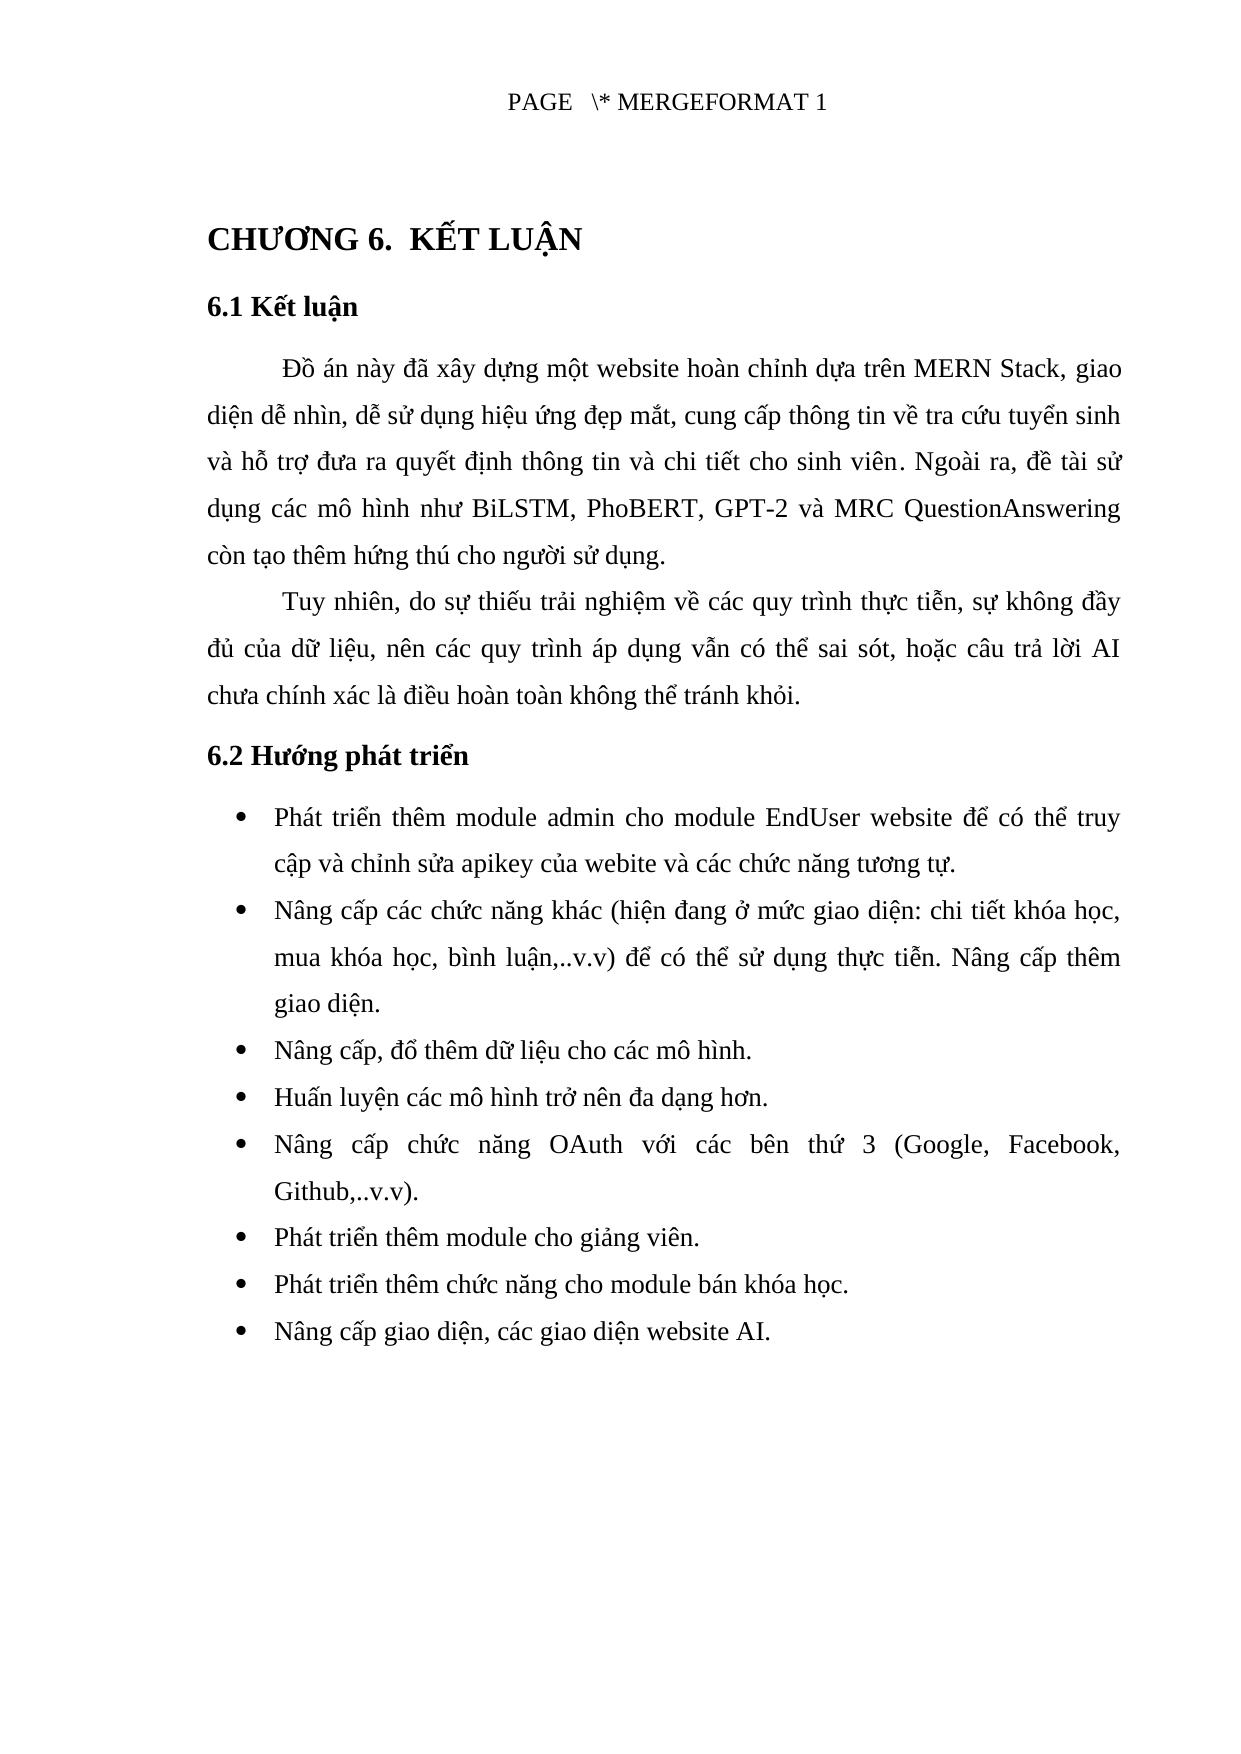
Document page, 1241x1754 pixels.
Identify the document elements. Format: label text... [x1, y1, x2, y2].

subtitle Kết luận [207, 289, 1122, 323]
text Tuy nhiên, do sự thiếu trải nghiệm về các quy trình thực tiễn, sự không đầy đủ của dữ liệu, nên các quy trình áp dụng vẫn có thể sai sót, hoặc câu trả lời AI chưa chính xác là điều hoàn toàn không thể tránh khỏi. [207, 585, 1122, 710]
list Phát triển thêm module cho giảng viên. [236, 1221, 1122, 1253]
list Phát triển thêm module admin cho module EndUser website để có thể truy cập và chỉnh sửa apikey của webite và các chức năng tương tự. [236, 801, 1122, 879]
list Nâng cấp các chức năng khác (hiện đang ở mức giao diện: chi tiết khóa học, mua khóa học, bình luận,..v.v) để có thể sử dụng thực tiễn. Nâng cấp thêm giao diện. [236, 894, 1122, 1019]
subtitle Hướng phát triển [207, 738, 1122, 771]
list Nâng cấp giao diện, các giao diện website AI. [236, 1315, 1122, 1346]
list Nâng cấp chức năng OAuth với các bên thứ 3 (Google, Facebook, Github,..v.v). [236, 1128, 1122, 1206]
list Nâng cấp, đổ thêm dữ liệu cho các mô hình. [236, 1034, 1122, 1066]
list Huấn luyện các mô hình trở nên đa dạng hơn. [236, 1081, 1122, 1112]
list Phát triển thêm chức năng cho module bán khóa học. [236, 1268, 1122, 1299]
text Đồ án này đã xây dựng một website hoàn chỉnh dựa trên MERN Stack, giao diện dễ nhìn, dễ sử dụng hiệu ứng đẹp mắt, cung cấp thông tin về tra cứu tuyển sinh và hỗ trợ đưa ra quyết định thông tin và chi tiết cho sinh viên. Ngoài ra, đề tài sử dụng các mô hình như BiLSTM, PhoBERT, GPT-2 và MRC QuestionAnswering còn tạo thêm hứng thú cho người sử dụng. [207, 352, 1122, 570]
subtitle KẾT LUẬN [207, 219, 1122, 258]
